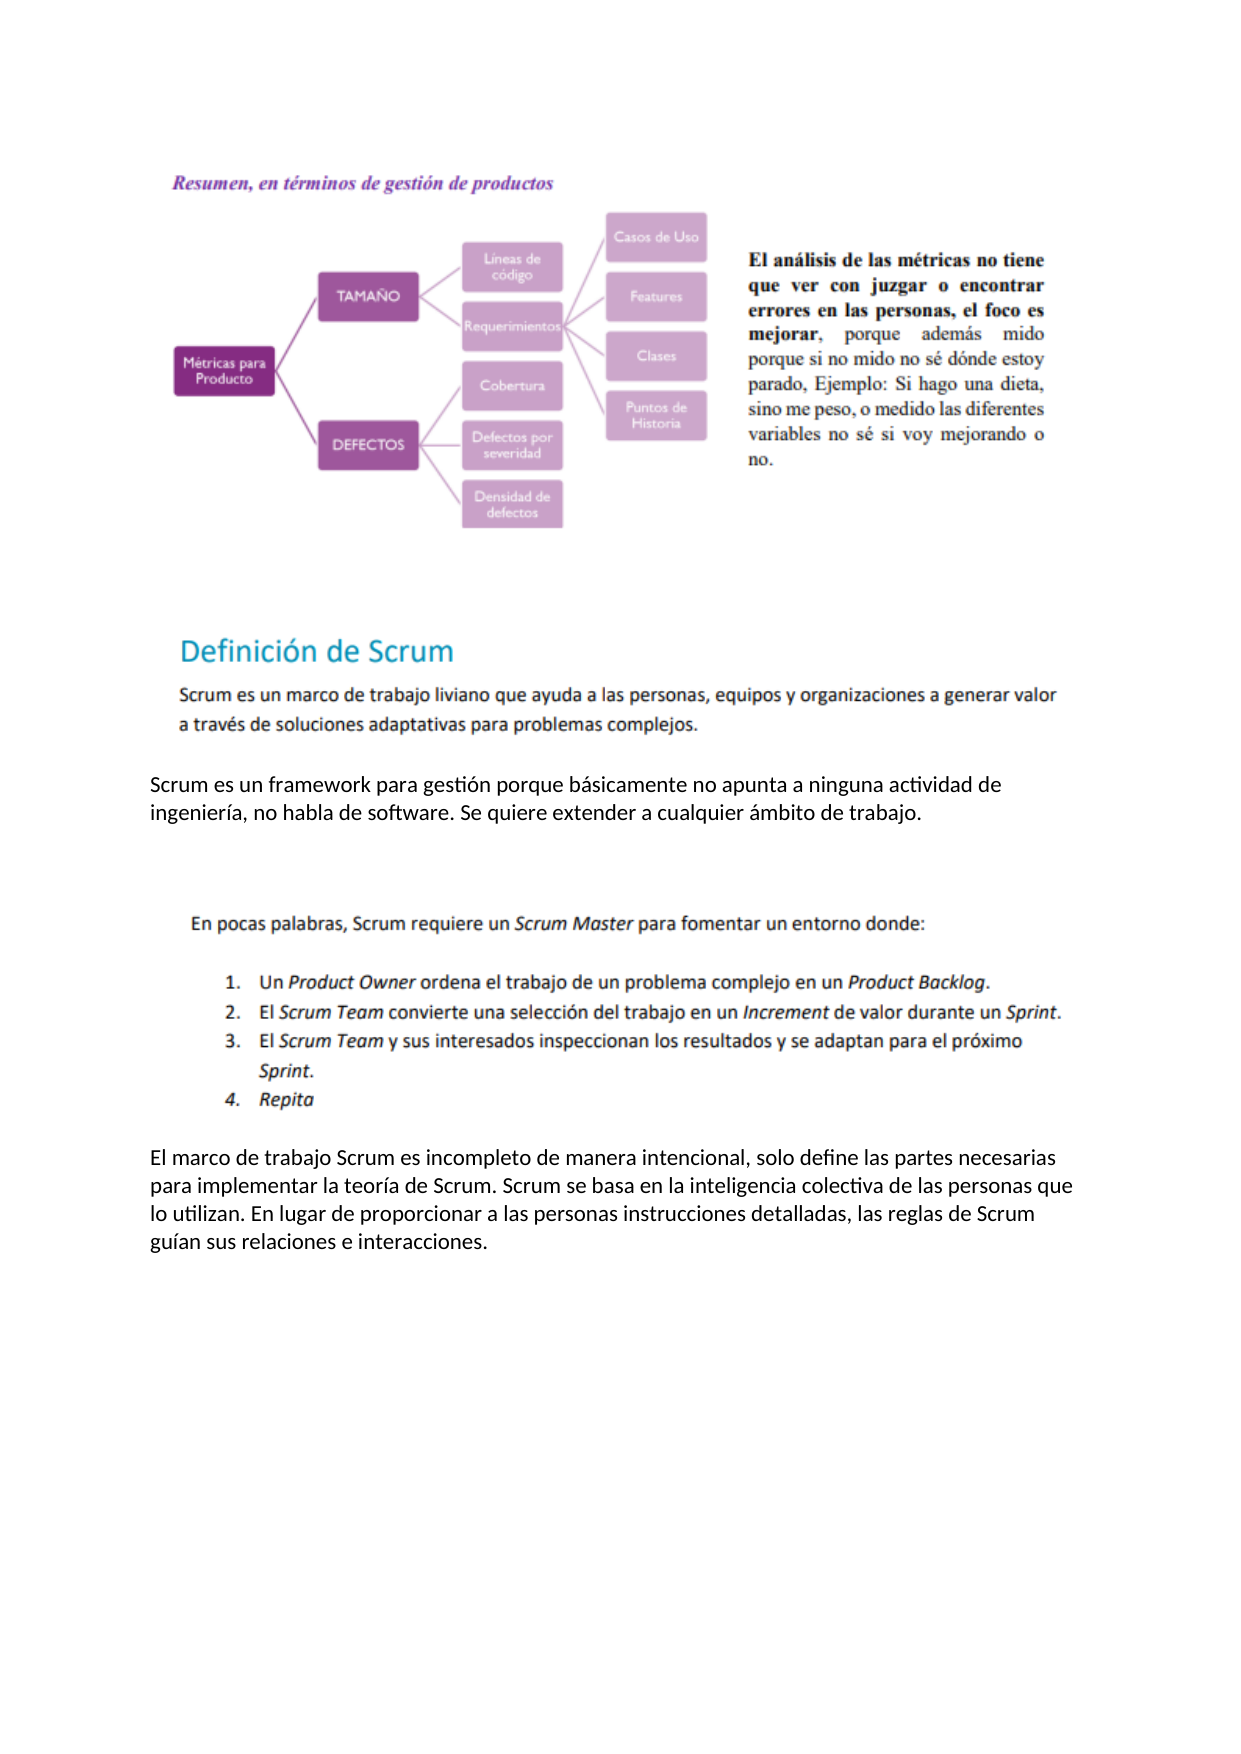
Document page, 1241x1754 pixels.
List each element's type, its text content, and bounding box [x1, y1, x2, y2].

picture [150, 621, 1091, 745]
picture [150, 903, 1091, 1119]
text El marco de trabajo Scrum es incompleto de manera intencional, solo define las partes necesarias para implementar la teoría de Scrum. Scrum se basa en la inteligencia colectiva de las personas que lo utilizan. En lugar de proporcionar a las personas instrucciones detalladas, las reglas de Scrum guían sus relaciones e interacciones. [150, 1143, 1090, 1255]
text Scrum es un framework para gestión porque básicamente no apunta a ninguna actividad de ingeniería, no habla de software. Se quiere extender a cualquier ámbito de trabajo. [150, 770, 1090, 826]
picture [150, 150, 1083, 544]
